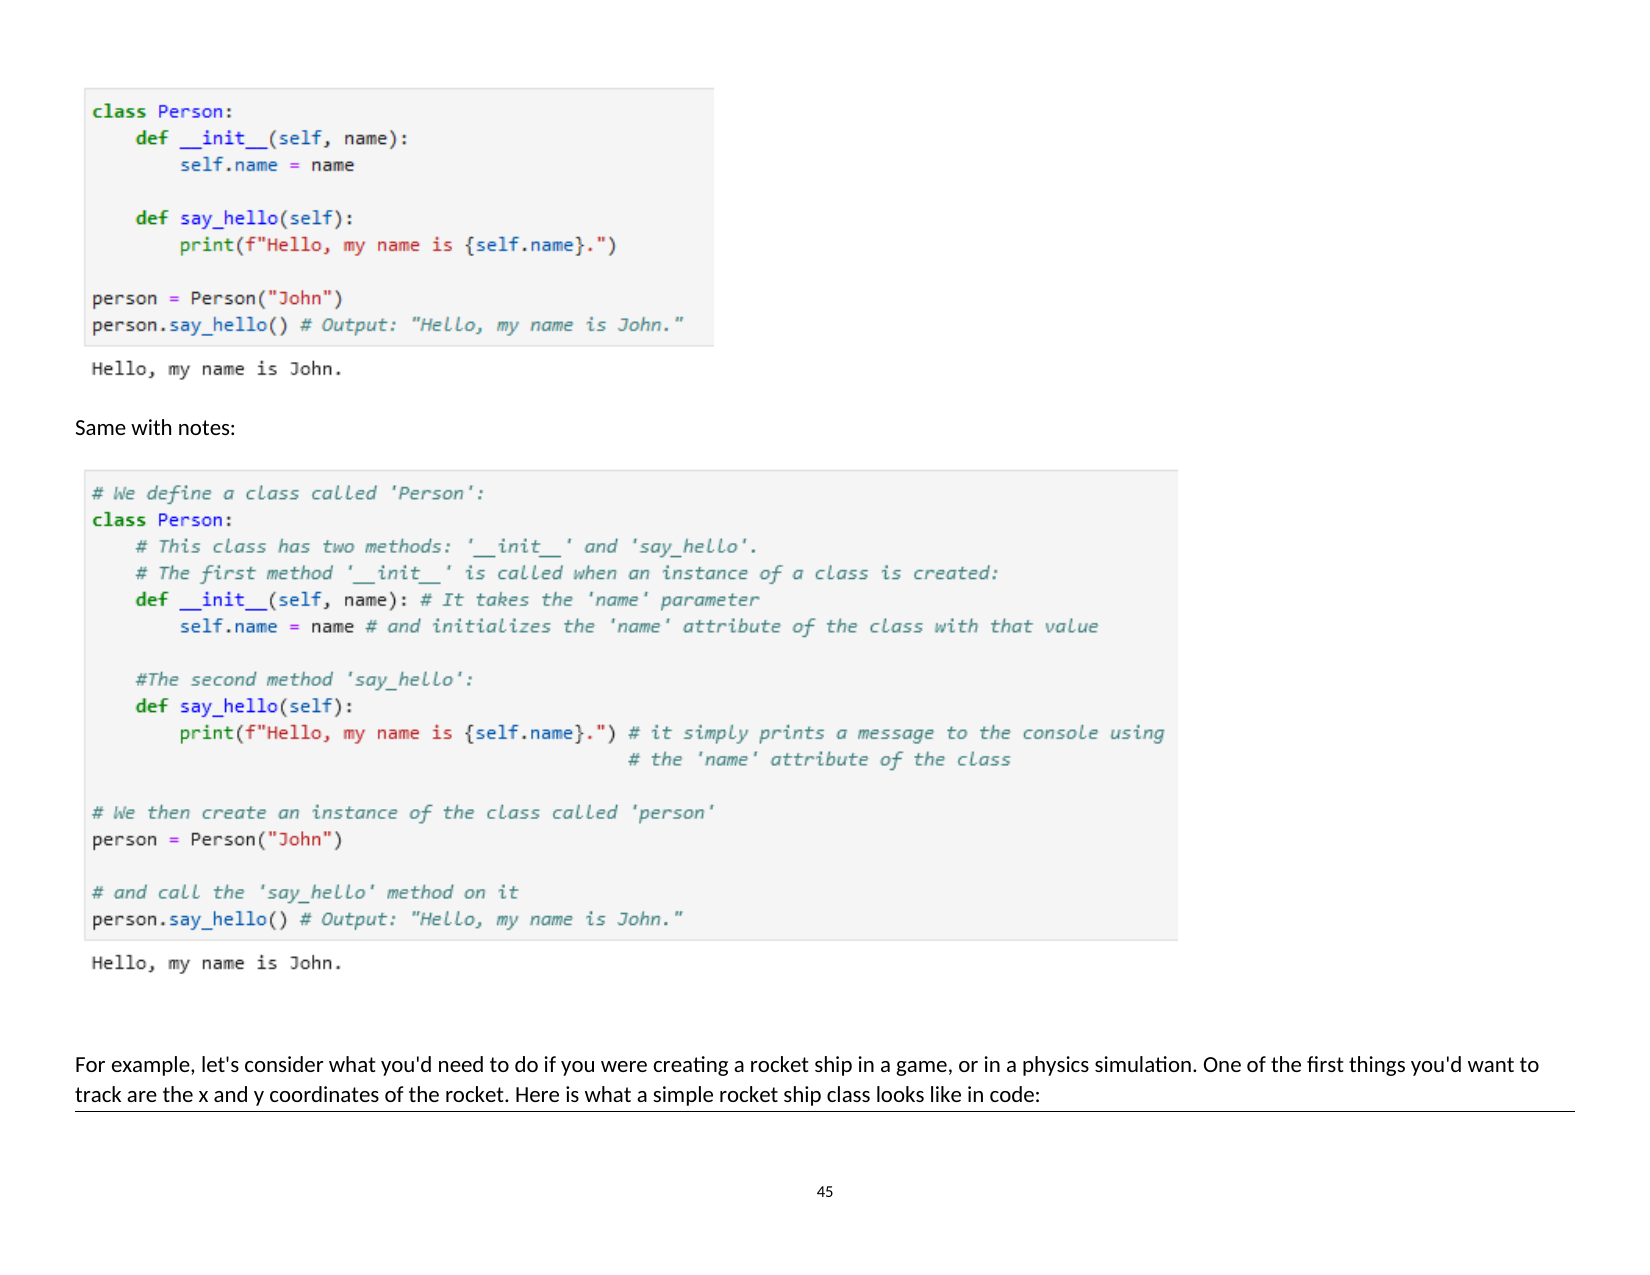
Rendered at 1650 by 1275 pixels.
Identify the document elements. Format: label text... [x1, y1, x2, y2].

picture [75, 459, 1179, 985]
text Same with notes: [75, 413, 1575, 441]
text For example, let's consider what you'd need to do if you were creating a rocket ship in a game, or in a physics simulation. One of the first things you'd want to track are the x and y coordinates of the rocket. Here is what a simple rocket ship class looks like in code: [75, 1050, 1575, 1111]
picture [75, 75, 715, 394]
